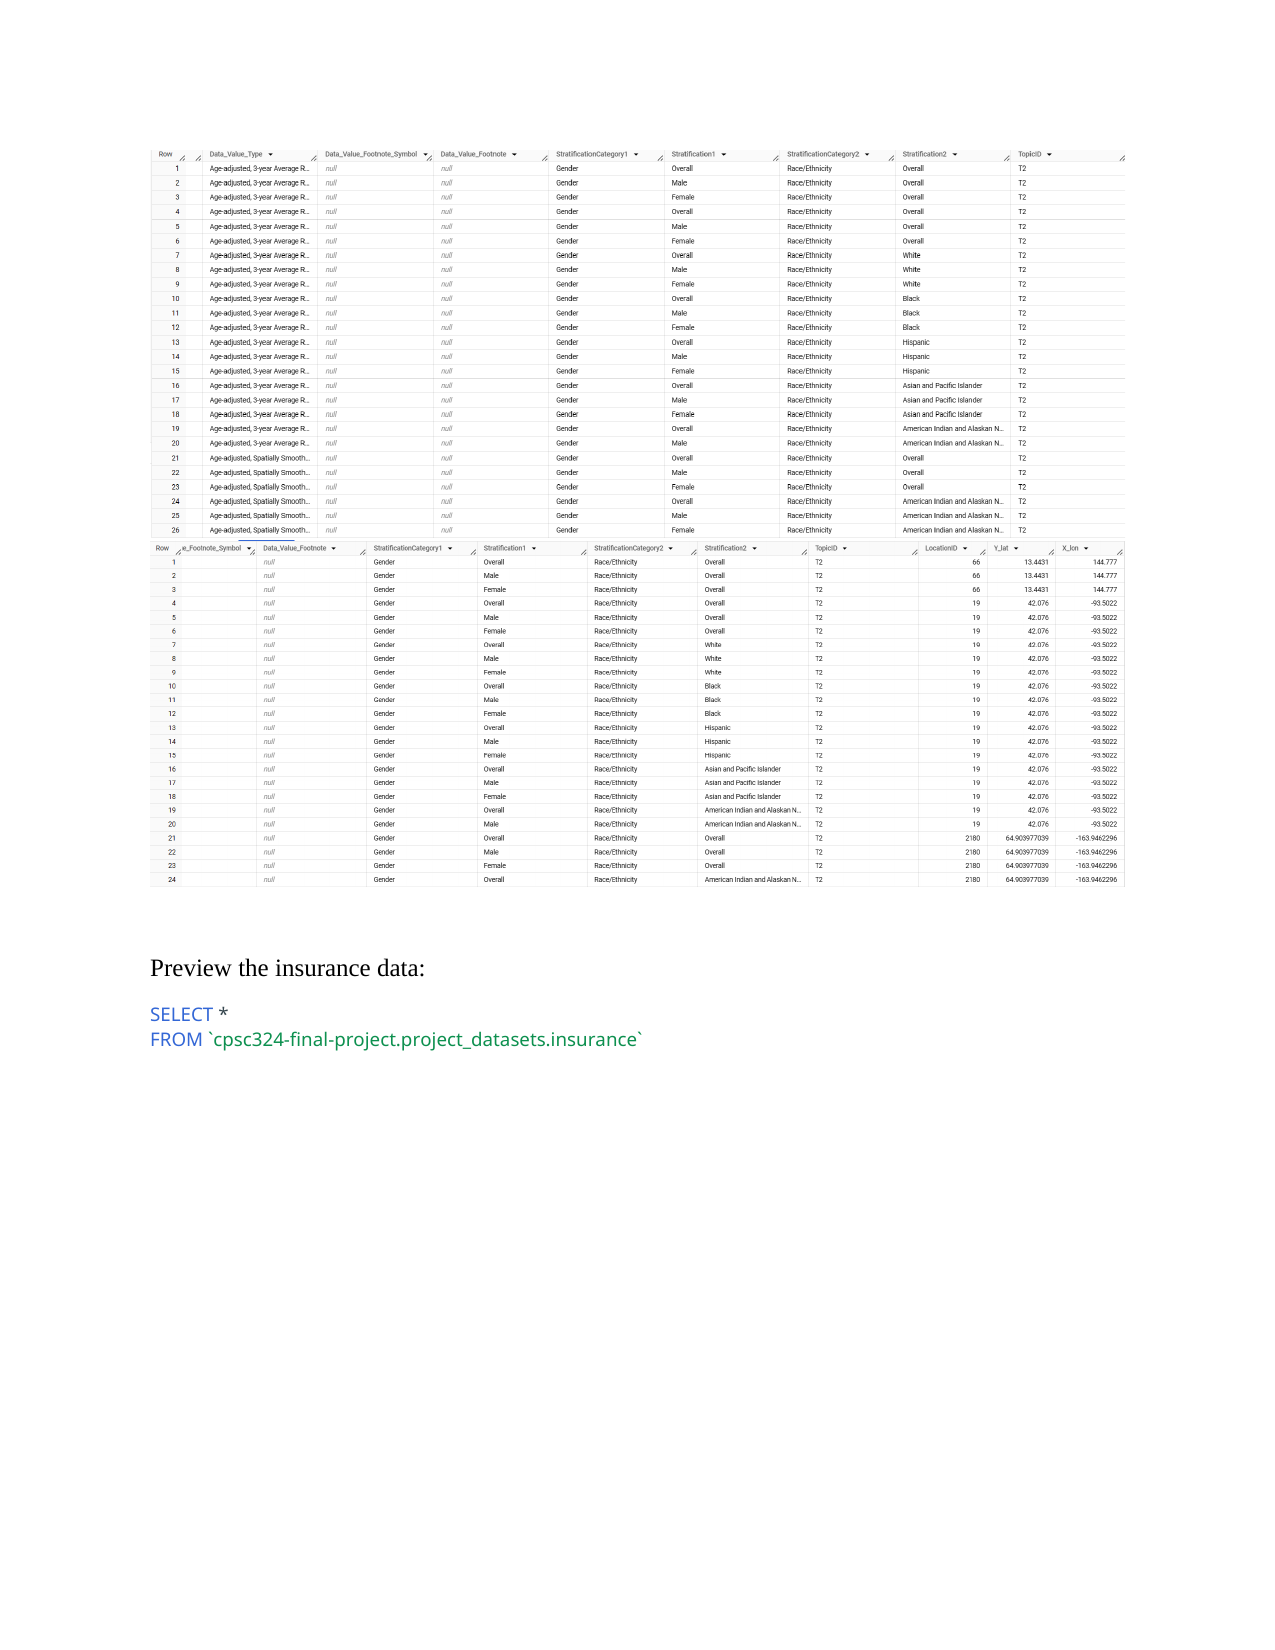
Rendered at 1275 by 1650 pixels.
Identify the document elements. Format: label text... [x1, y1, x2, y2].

picture [150, 540, 1125, 887]
text SELECT * [150, 1001, 1125, 1027]
picture [150, 150, 1125, 538]
text Preview the insurance data: [150, 953, 1125, 982]
text FROM `cpsc324-final-project.project_datasets.insurance` [150, 1027, 1125, 1052]
